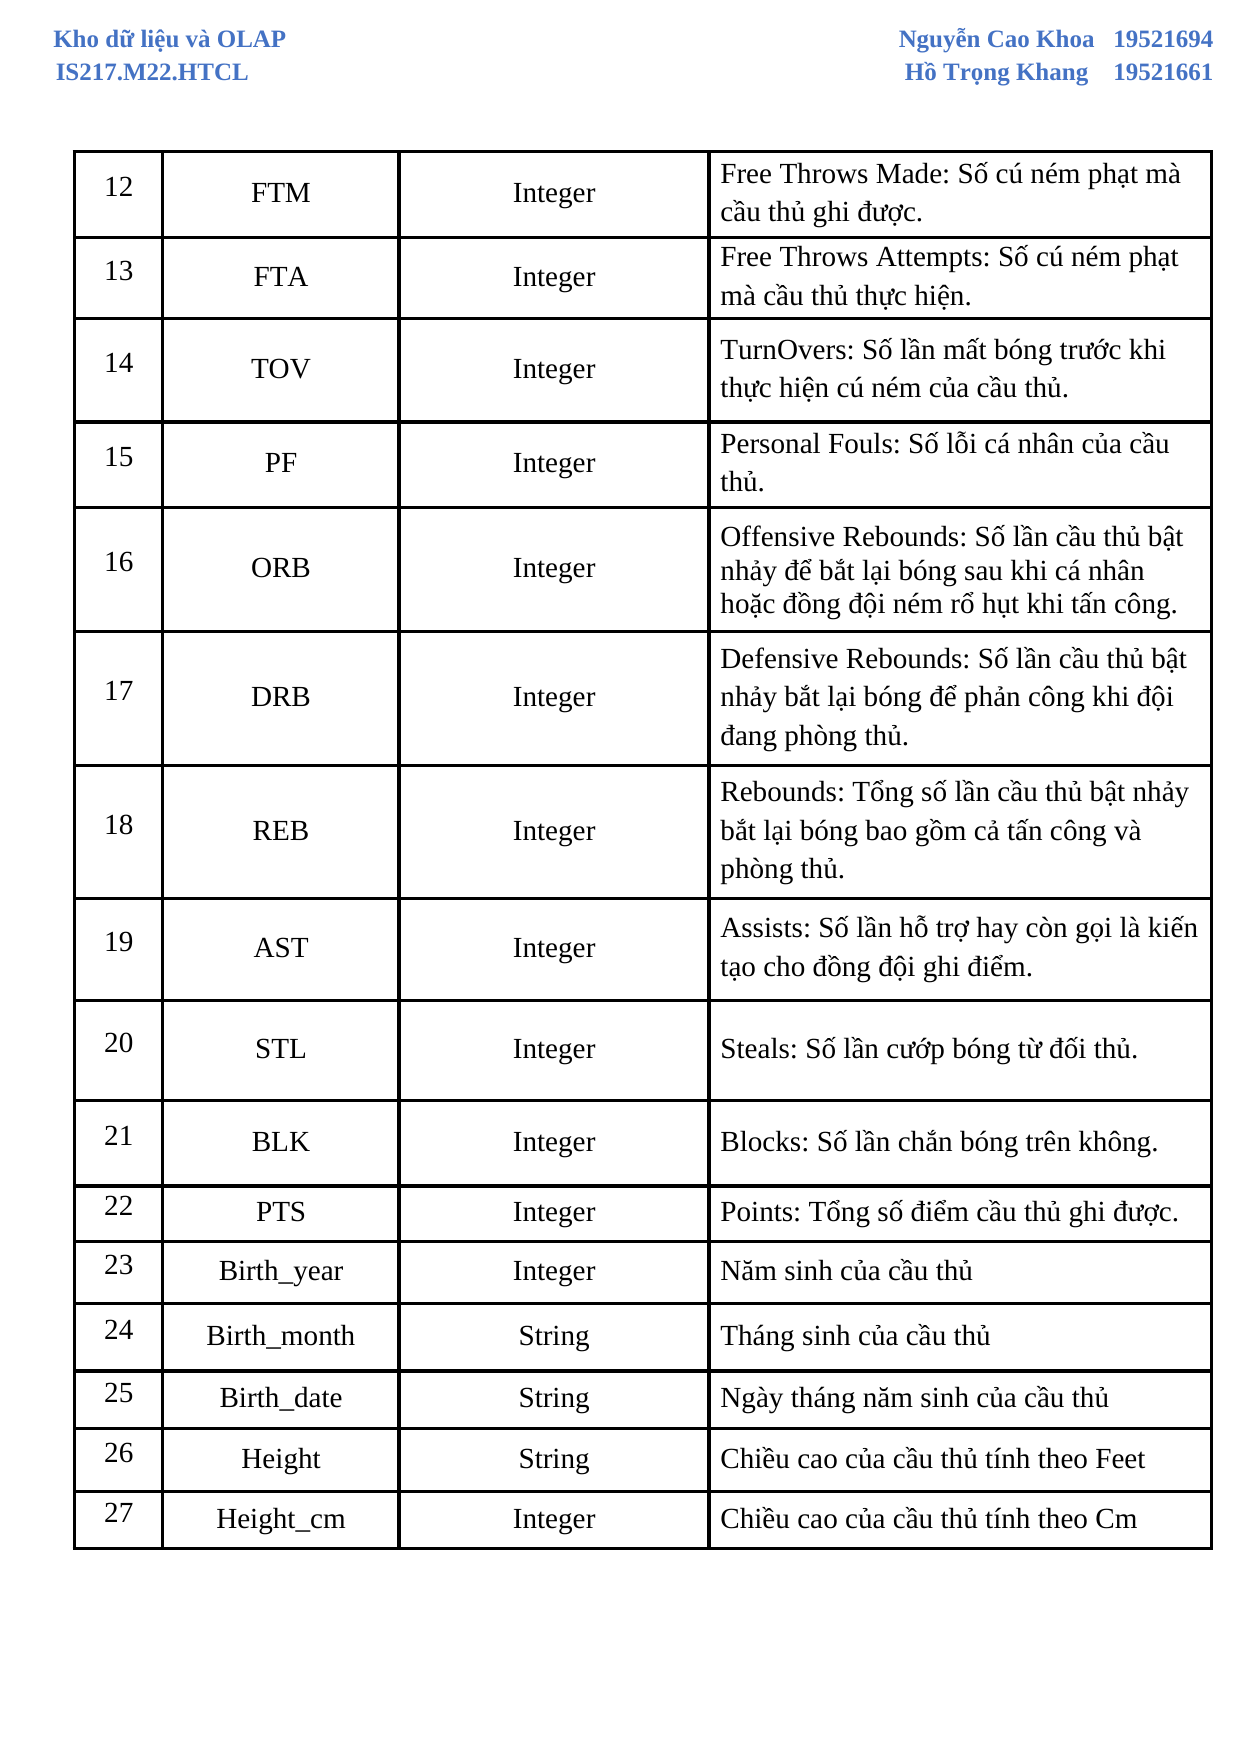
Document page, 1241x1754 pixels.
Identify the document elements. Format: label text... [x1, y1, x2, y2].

table_cell Integer [401, 767, 707, 897]
table_cell PTS [164, 1188, 397, 1240]
table_cell 18 [76, 767, 161, 897]
table_cell Rebounds: Tổng số lần cầu thủ bật nhảy bắt lại bóng bao gồm cả tấn công và phòng thủ. [711, 767, 1210, 897]
table_cell Points: Tổng số điểm cầu thủ ghi được. [711, 1188, 1210, 1240]
table_cell 24 [76, 1305, 161, 1369]
table_cell 14 [76, 320, 161, 420]
table_cell AST [164, 900, 397, 998]
table_cell Integer [401, 1493, 707, 1547]
table_cell 13 [76, 239, 161, 317]
table_cell Free Throws Made: Số cú ném phạt mà cầu thủ ghi được. [711, 153, 1210, 236]
table_cell Integer [401, 1243, 707, 1302]
table_cell Integer [401, 900, 707, 998]
table_cell Personal Fouls: Số lỗi cá nhân của cầu thủ. [711, 424, 1210, 506]
table_cell 26 [76, 1430, 161, 1490]
table_cell Defensive Rebounds: Số lần cầu thủ bật nhảy bắt lại bóng để phản công khi đội đang phòng thủ. [711, 633, 1210, 764]
table_cell ORB [164, 509, 397, 630]
table_cell Assists: Số lần hỗ trợ hay còn gọi là kiến tạo cho đồng đội ghi điểm. [711, 900, 1210, 998]
table_cell DRB [164, 633, 397, 764]
table_cell Integer [401, 239, 707, 317]
table_cell FTA [164, 239, 397, 317]
table_cell 22 [76, 1188, 161, 1240]
table_cell String [401, 1373, 707, 1427]
table_cell 19 [76, 900, 161, 998]
table_cell Steals: Số lần cướp bóng từ đối thủ. [711, 1002, 1210, 1099]
table_cell Chiều cao của cầu thủ tính theo Feet [711, 1430, 1210, 1490]
table_cell Offensive Rebounds: Số lần cầu thủ bật nhảy để bắt lại bóng sau khi cá nhân hoặc đồng đội ném rổ hụt khi tấn công. [711, 509, 1210, 630]
table_cell Blocks: Số lần chắn bóng trên không. [711, 1102, 1210, 1184]
table_cell Integer [401, 1188, 707, 1240]
table_cell 16 [76, 509, 161, 630]
table_cell 27 [76, 1493, 161, 1547]
table_cell Birth_date [164, 1373, 397, 1427]
table_cell BLK [164, 1102, 397, 1184]
table_cell 21 [76, 1102, 161, 1184]
table_cell Height_cm [164, 1493, 397, 1547]
table_cell Height [164, 1430, 397, 1490]
table_cell Integer [401, 1002, 707, 1099]
table_cell Ngày tháng năm sinh của cầu thủ [711, 1373, 1210, 1427]
table_cell 17 [76, 633, 161, 764]
table_cell 25 [76, 1373, 161, 1427]
table_cell REB [164, 767, 397, 897]
table_cell Integer [401, 1102, 707, 1184]
table_cell String [401, 1305, 707, 1369]
table_cell Integer [401, 153, 707, 236]
table_cell Integer [401, 424, 707, 506]
table_cell 20 [76, 1002, 161, 1099]
table_cell Free Throws Attempts: Số cú ném phạt mà cầu thủ thực hiện. [711, 239, 1210, 317]
table_cell TurnOvers: Số lần mất bóng trước khi thực hiện cú ném của cầu thủ. [711, 320, 1210, 420]
table_cell 12 [76, 153, 161, 236]
table_cell Năm sinh của cầu thủ [711, 1243, 1210, 1302]
table_cell Integer [401, 320, 707, 420]
table_cell 15 [76, 424, 161, 506]
table_cell Birth_month [164, 1305, 397, 1369]
table_cell Chiều cao của cầu thủ tính theo Cm [711, 1493, 1210, 1547]
table_cell 23 [76, 1243, 161, 1302]
table_cell PF [164, 424, 397, 506]
table_cell Integer [401, 633, 707, 764]
table_cell FTM [164, 153, 397, 236]
table_cell Birth_year [164, 1243, 397, 1302]
table_cell TOV [164, 320, 397, 420]
table_cell Tháng sinh của cầu thủ [711, 1305, 1210, 1369]
table_cell STL [164, 1002, 397, 1099]
table_cell String [401, 1430, 707, 1490]
table_cell Integer [401, 509, 707, 630]
